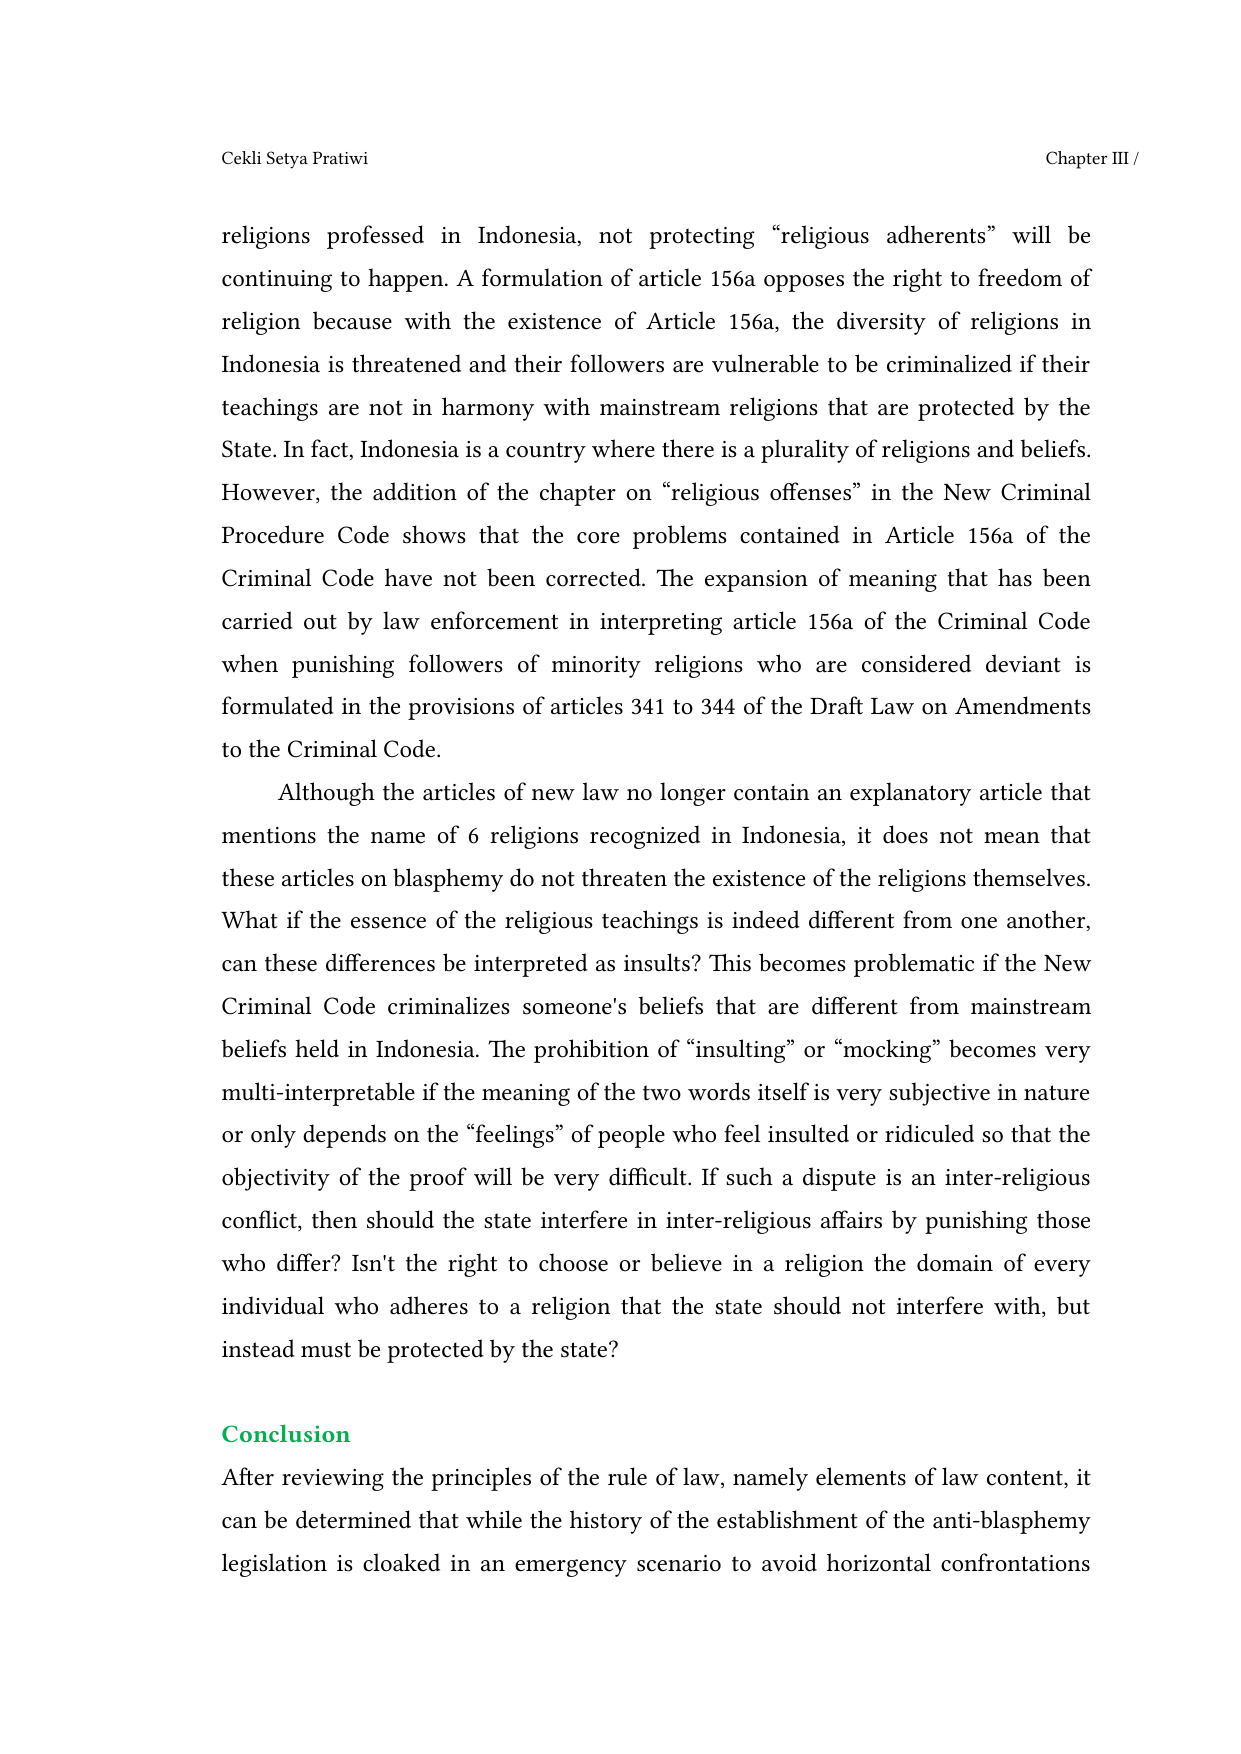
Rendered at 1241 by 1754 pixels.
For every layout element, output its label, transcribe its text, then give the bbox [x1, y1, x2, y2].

text Although the articles of new law no longer contain an explanatory article that mentions the name of 6 religions recognized in Indonesia, it does not mean that these articles on blasphemy do not threaten the existence of the religions themselves. What if the essence of the religious teachings is indeed different from one another, can these differences be interpreted as insults? This becomes problematic if the New Criminal Code criminalizes someone's beliefs that are different from mainstream beliefs held in Indonesia. The prohibition of “insulting” or “mocking” becomes very multi-interpretable if the meaning of the two words itself is very subjective in nature or only depends on the “feelings” of people who feel insulted or ridiculed so that the objectivity of the proof will be very difficult. If such a dispute is an inter-religious conflict, then should the state interfere in inter-religious affairs by punishing those who differ? Isn't the right to choose or believe in a religion the domain of every individual who adheres to a religion that the state should not interfere with, but instead must be protected by the state? [221, 778, 1092, 1363]
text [221, 1463, 1092, 1577]
text Conclusion [221, 1420, 1092, 1449]
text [221, 221, 1092, 764]
